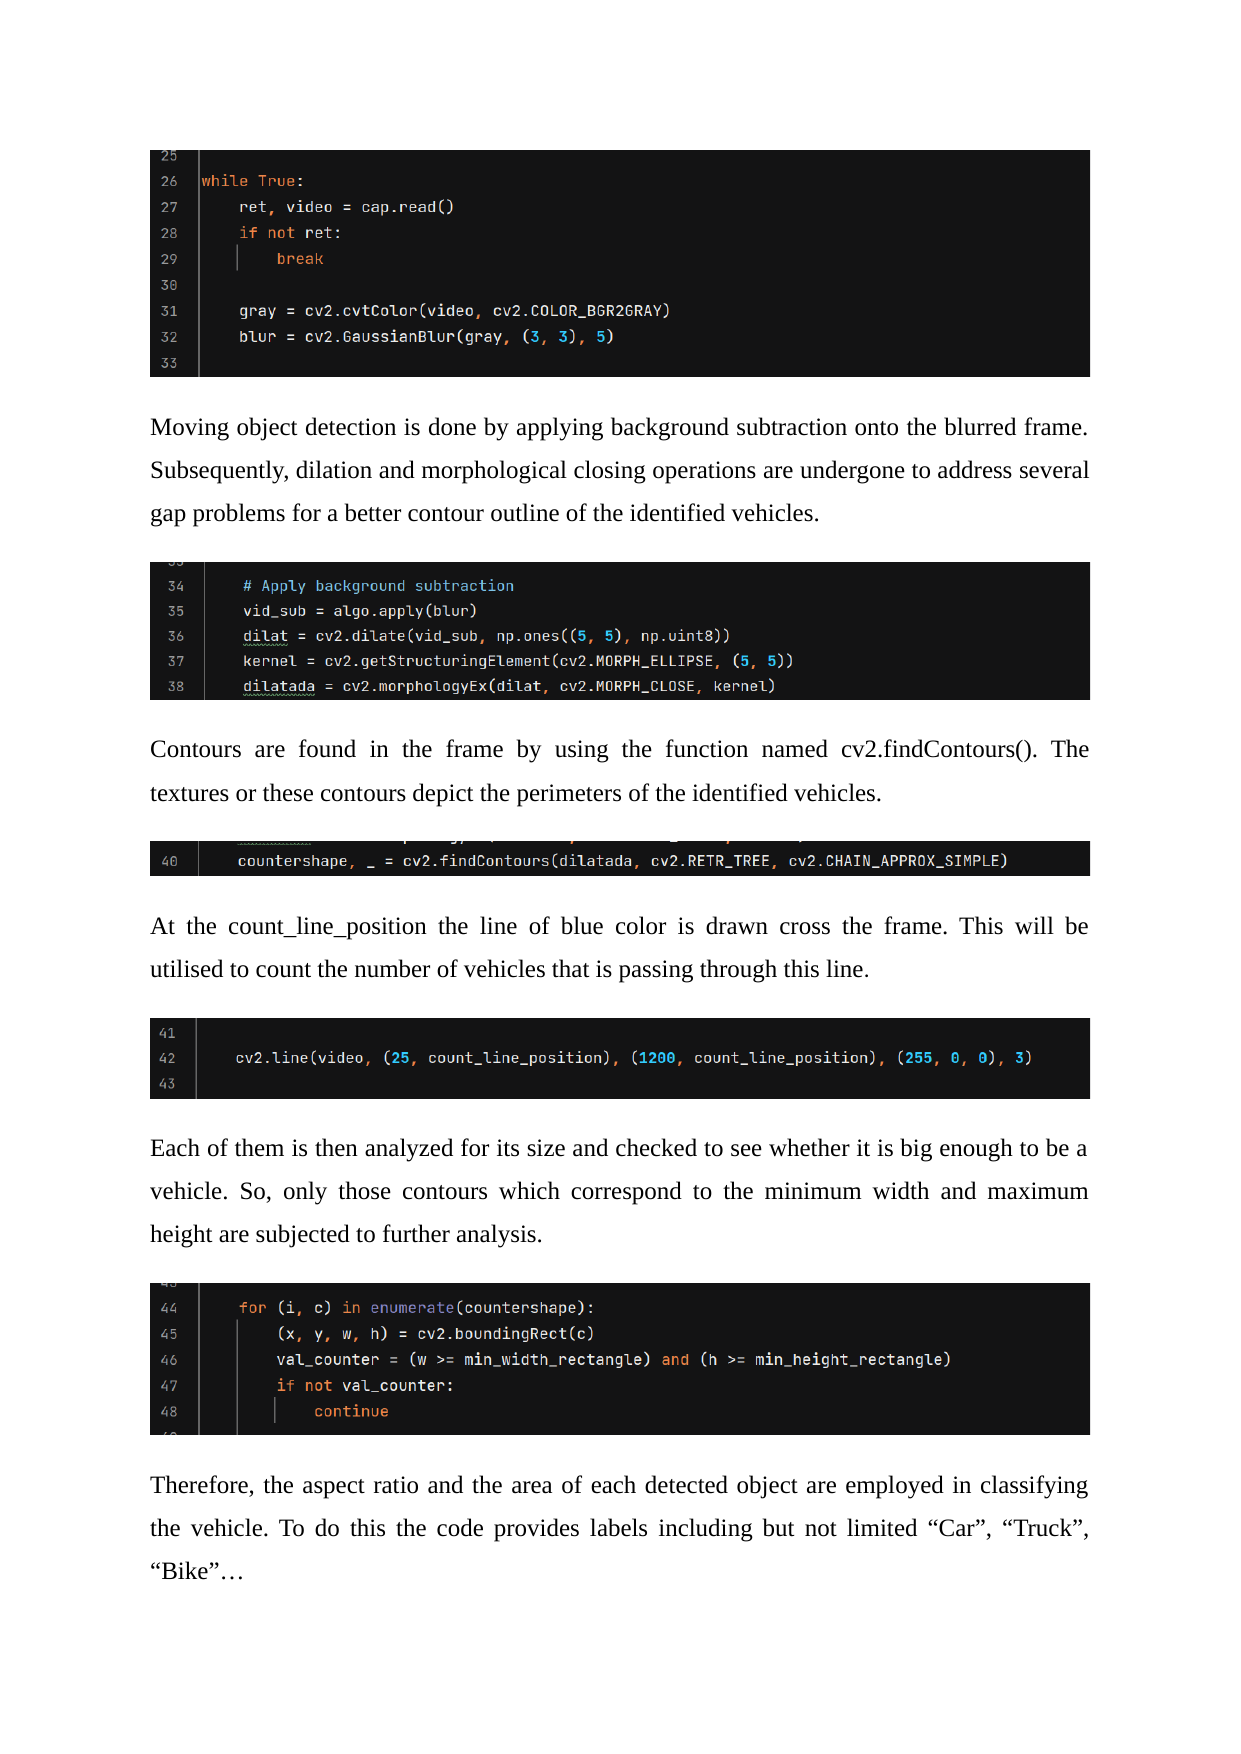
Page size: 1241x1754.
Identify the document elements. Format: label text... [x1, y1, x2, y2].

text Therefore, the aspect ratio and the area of each detected object are employed in classifying the vehicle. To do this the code provides labels including but not limited “Car”, “Truck”, “Bike”… [150, 1470, 1090, 1585]
text At the count_line_position the line of blue color is drawn cross the frame. This will be utilised to count the number of vehicles that is passing through this line. [150, 911, 1090, 983]
picture [150, 841, 1091, 876]
picture [150, 562, 1091, 700]
picture [150, 1283, 1091, 1435]
text Contours are found in the frame by using the function named cv2.findContours(). The textures or these contours depict the perimeters of the identified vehicles. [150, 734, 1090, 806]
picture [150, 150, 1091, 377]
text Each of them is then analyzed for its size and checked to see whether it is big enough to be a vehicle. So, only those contours which correspond to the minimum width and maximum height are subjected to further analysis. [150, 1133, 1090, 1248]
text Moving object detection is done by applying background subtraction onto the blurred frame. Subsequently, dilation and morphological closing operations are undergone to address several gap problems for a better contour outline of the identified vehicles. [150, 412, 1090, 527]
picture [150, 1018, 1091, 1099]
